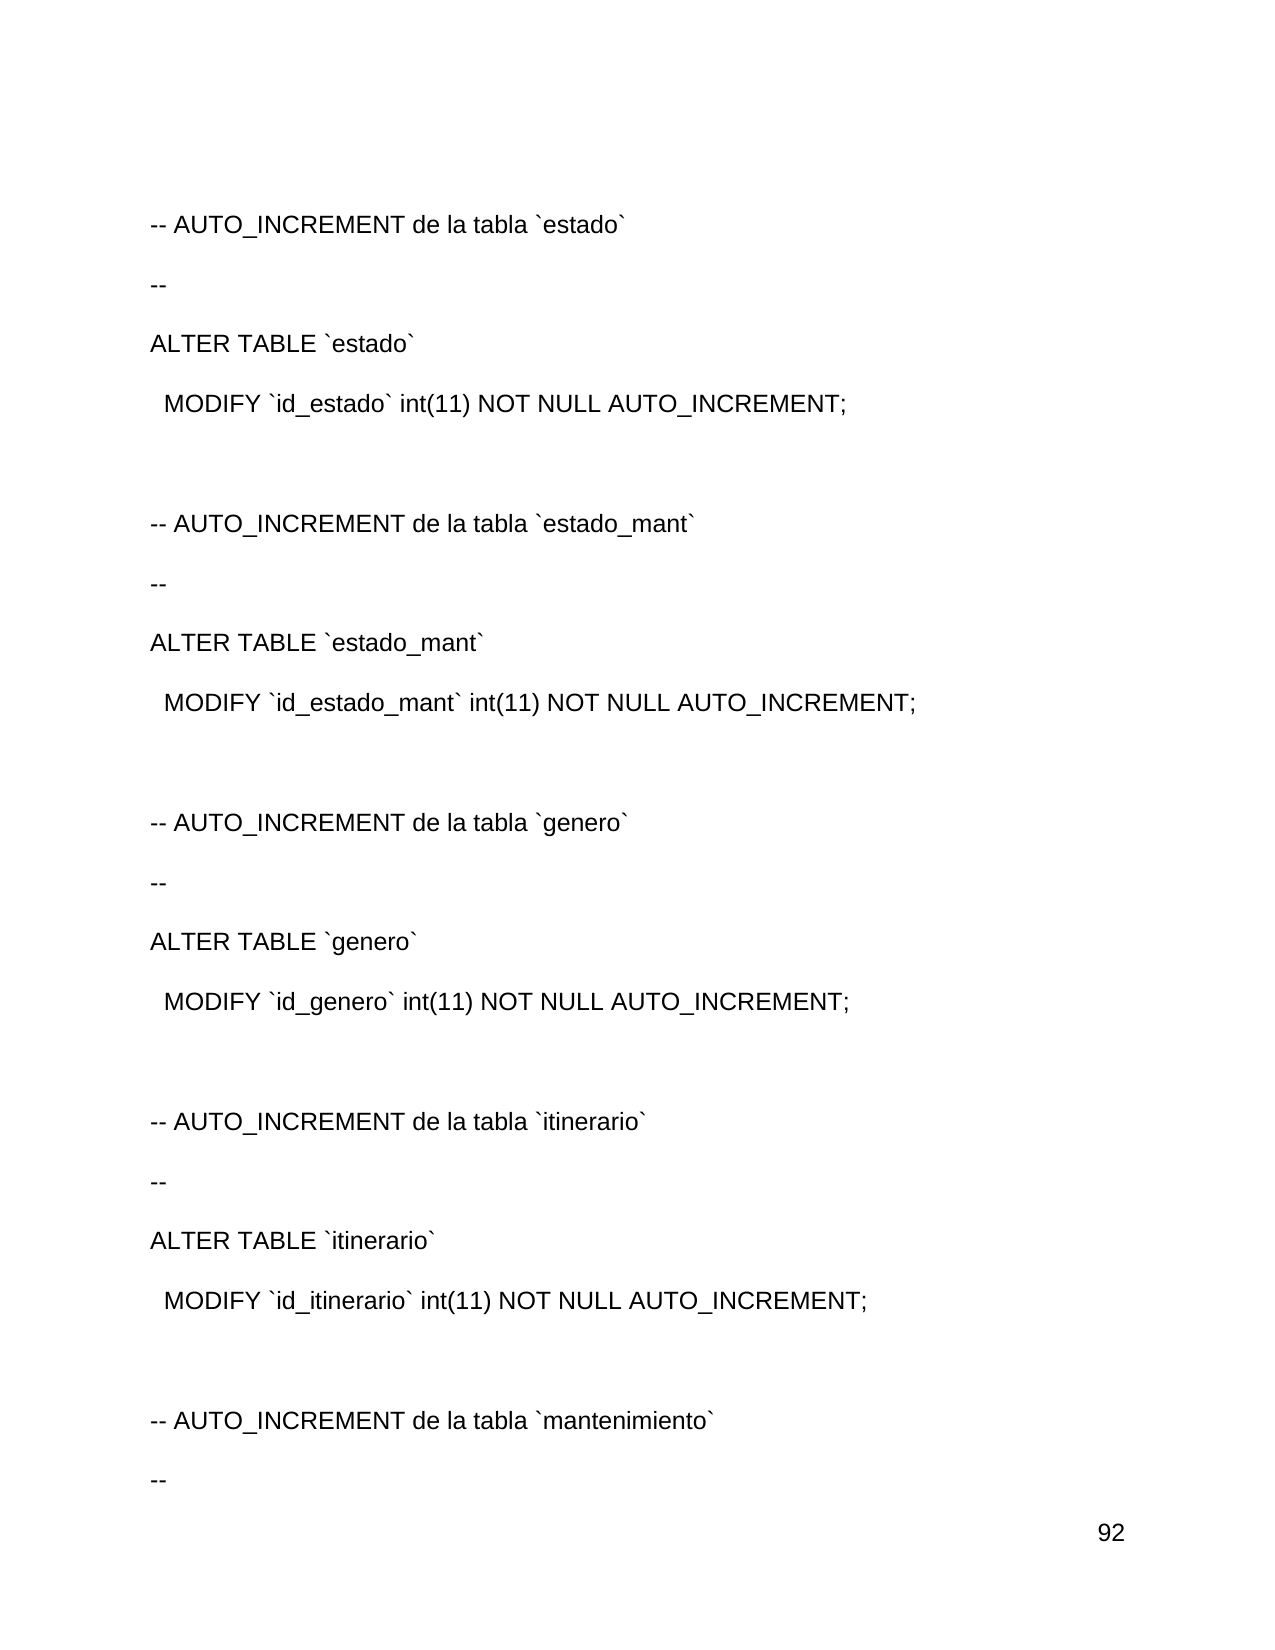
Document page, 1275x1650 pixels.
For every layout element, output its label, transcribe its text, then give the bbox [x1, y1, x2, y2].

text MODIFY `id_estado_mant` int(11) NOT NULL AUTO_INCREMENT; [150, 688, 1125, 717]
text MODIFY `id_genero` int(11) NOT NULL AUTO_INCREMENT; [150, 987, 1125, 1016]
text -- AUTO_INCREMENT de la tabla `genero` [150, 808, 1125, 836]
text ALTER TABLE `estado_mant` [150, 628, 1125, 657]
text ALTER TABLE `itinerario` [150, 1226, 1125, 1255]
text MODIFY `id_itinerario` int(11) NOT NULL AUTO_INCREMENT; [150, 1286, 1125, 1315]
text MODIFY `id_estado` int(11) NOT NULL AUTO_INCREMENT; [150, 389, 1125, 418]
text -- AUTO_INCREMENT de la tabla `itinerario` [150, 1107, 1125, 1135]
text -- [150, 867, 1125, 896]
text -- [150, 269, 1125, 298]
text -- AUTO_INCREMENT de la tabla `estado_mant` [150, 509, 1125, 537]
text -- [150, 1465, 1125, 1494]
text -- AUTO_INCREMENT de la tabla `mantenimiento` [150, 1406, 1125, 1434]
text -- AUTO_INCREMENT de la tabla `estado` [150, 210, 1125, 238]
text ALTER TABLE `estado` [150, 329, 1125, 358]
text ALTER TABLE `genero` [150, 927, 1125, 956]
text -- [150, 568, 1125, 597]
text -- [150, 1166, 1125, 1195]
